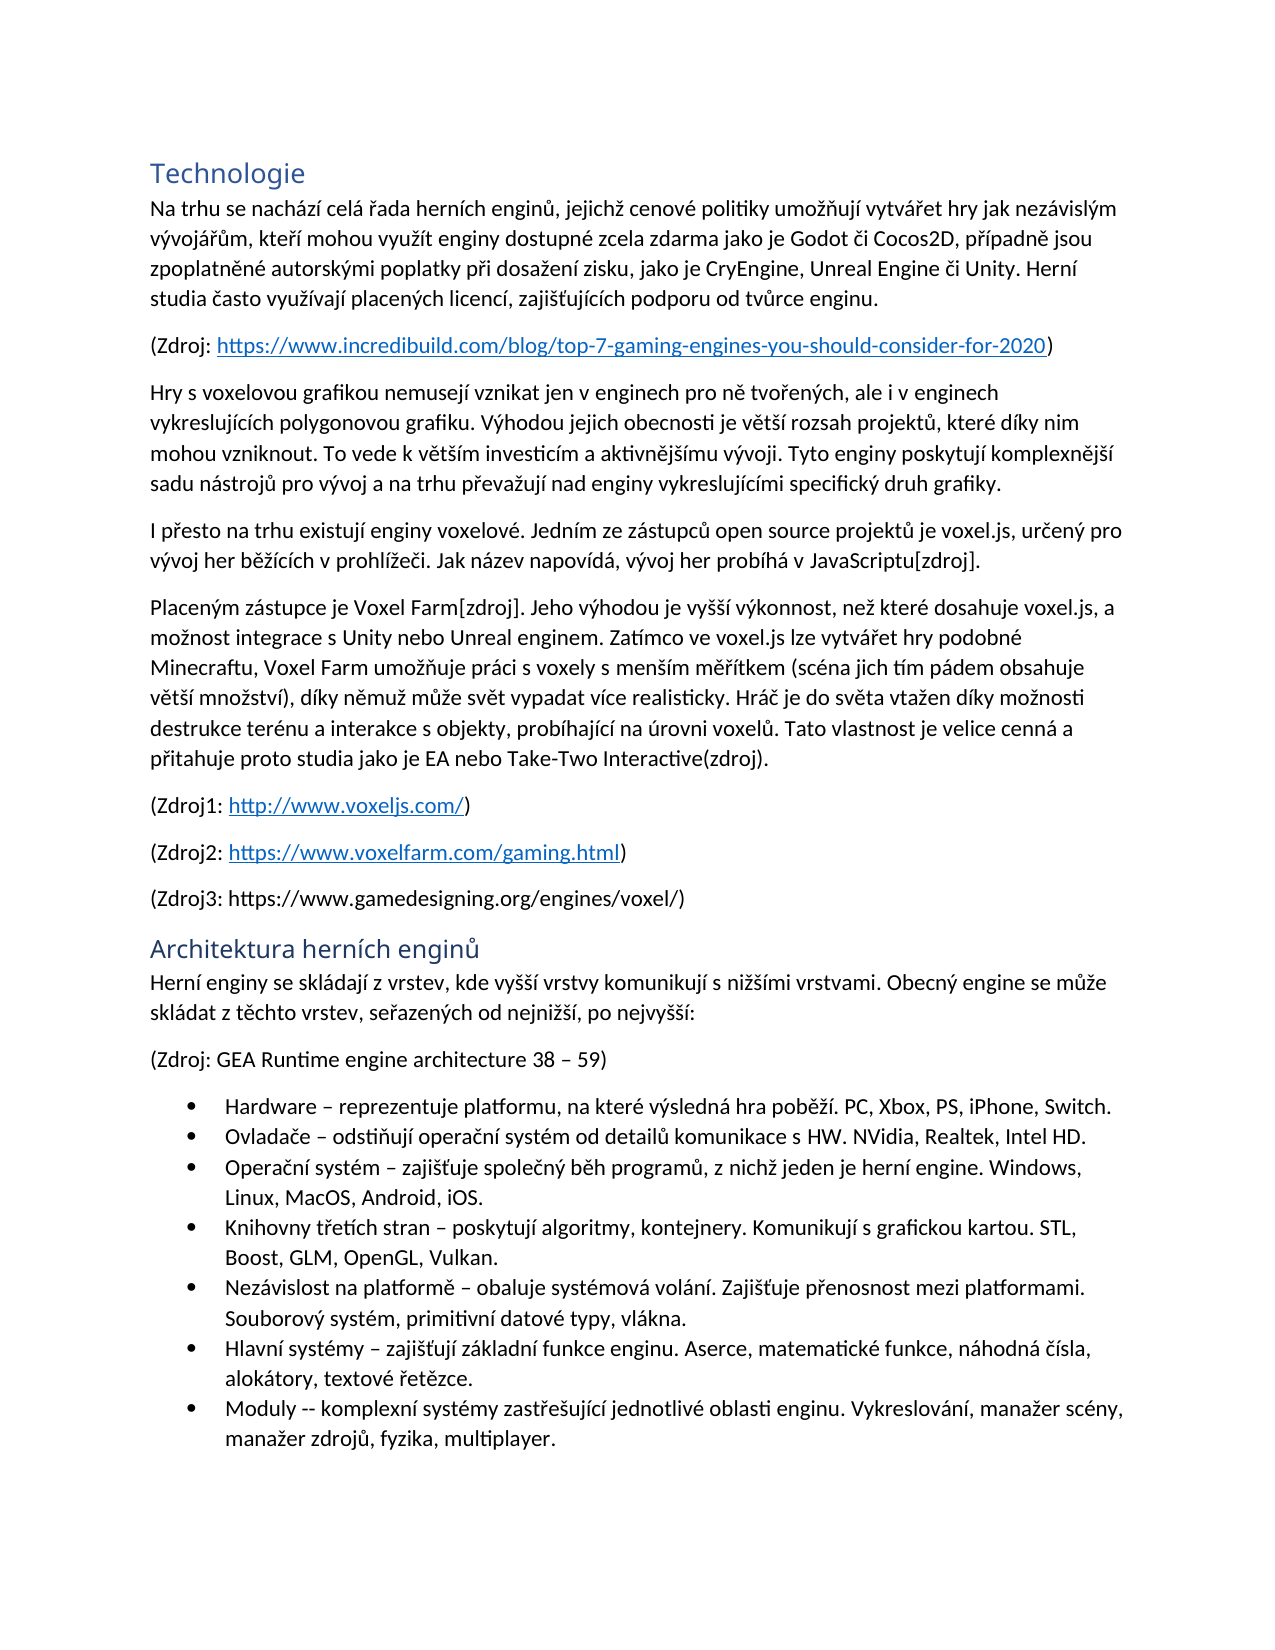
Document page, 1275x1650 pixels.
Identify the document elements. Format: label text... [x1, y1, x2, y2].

list Knihovny třetích stran – poskytují algoritmy, kontejnery. Komunikují s grafickou kartou. STL, Boost, GLM, OpenGL, Vulkan. [187, 1213, 1125, 1271]
text (Zdroj1: http://www.voxeljs.com/) [150, 791, 1125, 819]
text (Zdroj: https://www.incredibuild.com/blog/top-7-gaming-engines-you-should-consider-for-2020) [150, 331, 1125, 359]
list Nezávislost na platformě – obaluje systémová volání. Zajišťuje přenosnost mezi platformami. Souborový systém, primitivní datové typy, vlákna. [187, 1273, 1125, 1332]
text Herní enginy se skládají z vrstev, kde vyšší vrstvy komunikují s nižšími vrstvami. Obecný engine se může skládat z těchto vrstev, seřazených od nejnižší, po nejvyšší: [150, 968, 1125, 1026]
text I přesto na trhu existují enginy voxelové. Jedním ze zástupců open source projektů je voxel.js, určený pro vývoj her běžících v prohlížeči. Jak název napovídá, vývoj her probíhá v JavaScriptu[zdroj]. [150, 516, 1125, 574]
subtitle Architektura herních enginů [150, 931, 1125, 966]
list Operační systém – zajišťuje společný běh programů, z nichž jeden je herní engine. Windows, Linux, MacOS, Android, iOS. [187, 1153, 1125, 1211]
text Hry s voxelovou grafikou nemusejí vznikat jen v enginech pro ně tvořených, ale i v enginech vykreslujících polygonovou grafiku. Výhodou jejich obecnosti je větší rozsah projektů, které díky nim mohou vzniknout. To vede k větším investicím a aktivnějšímu vývoji. Tyto enginy poskytují komplexnější sadu nástrojů pro vývoj a na trhu převažují nad enginy vykreslujícími specifický druh grafiky. [150, 378, 1125, 497]
text Na trhu se nachází celá řada herních enginů, jejichž cenové politiky umožňují vytvářet hry jak nezávislým vývojářům, kteří mohou využít enginy dostupné zcela zdarma jako je Godot či Cocos2D, případně jsou zpoplatněné autorskými poplatky při dosažení zisku, jako je CryEngine, Unreal Engine či Unity. Herní studia často využívají placených licencí, zajišťujících podporu od tvůrce enginu. [150, 194, 1125, 313]
subtitle Technologie [150, 154, 1125, 191]
list Ovladače – odstiňují operační systém od detailů komunikace s HW. NVidia, Realtek, Intel HD. [187, 1122, 1125, 1150]
list Hardware – reprezentuje platformu, na které výsledná hra poběží. PC, Xbox, PS, iPhone, Switch. [187, 1092, 1125, 1120]
list Moduly -- komplexní systémy zastřešující jednotlivé oblasti enginu. Vykreslování, manažer scény, manažer zdrojů, fyzika, multiplayer. [187, 1394, 1125, 1452]
text Placeným zástupce je Voxel Farm[zdroj]. Jeho výhodou je vyšší výkonnost, než které dosahuje voxel.js, a možnost integrace s Unity nebo Unreal enginem. Zatímco ve voxel.js lze vytvářet hry podobné Minecraftu, Voxel Farm umožňuje práci s voxely s menším měřítkem (scéna jich tím pádem obsahuje větší množství), díky němuž může svět vypadat více realisticky. Hráč je do světa vtažen díky možnosti destrukce terénu a interakce s objekty, probíhající na úrovni voxelů. Tato vlastnost je velice cenná a přitahuje proto studia jako je EA nebo Take-Two Interactive(zdroj). [150, 593, 1125, 772]
text (Zdroj: GEA Runtime engine architecture 38 – 59) [150, 1045, 1125, 1073]
text (Zdroj3: https://www.gamedesigning.org/engines/voxel/) [150, 884, 1125, 913]
list Hlavní systémy – zajišťují základní funkce enginu. Aserce, matematické funkce, náhodná čísla, alokátory, textové řetězce. [187, 1334, 1125, 1392]
text (Zdroj2: https://www.voxelfarm.com/gaming.html) [150, 838, 1125, 866]
